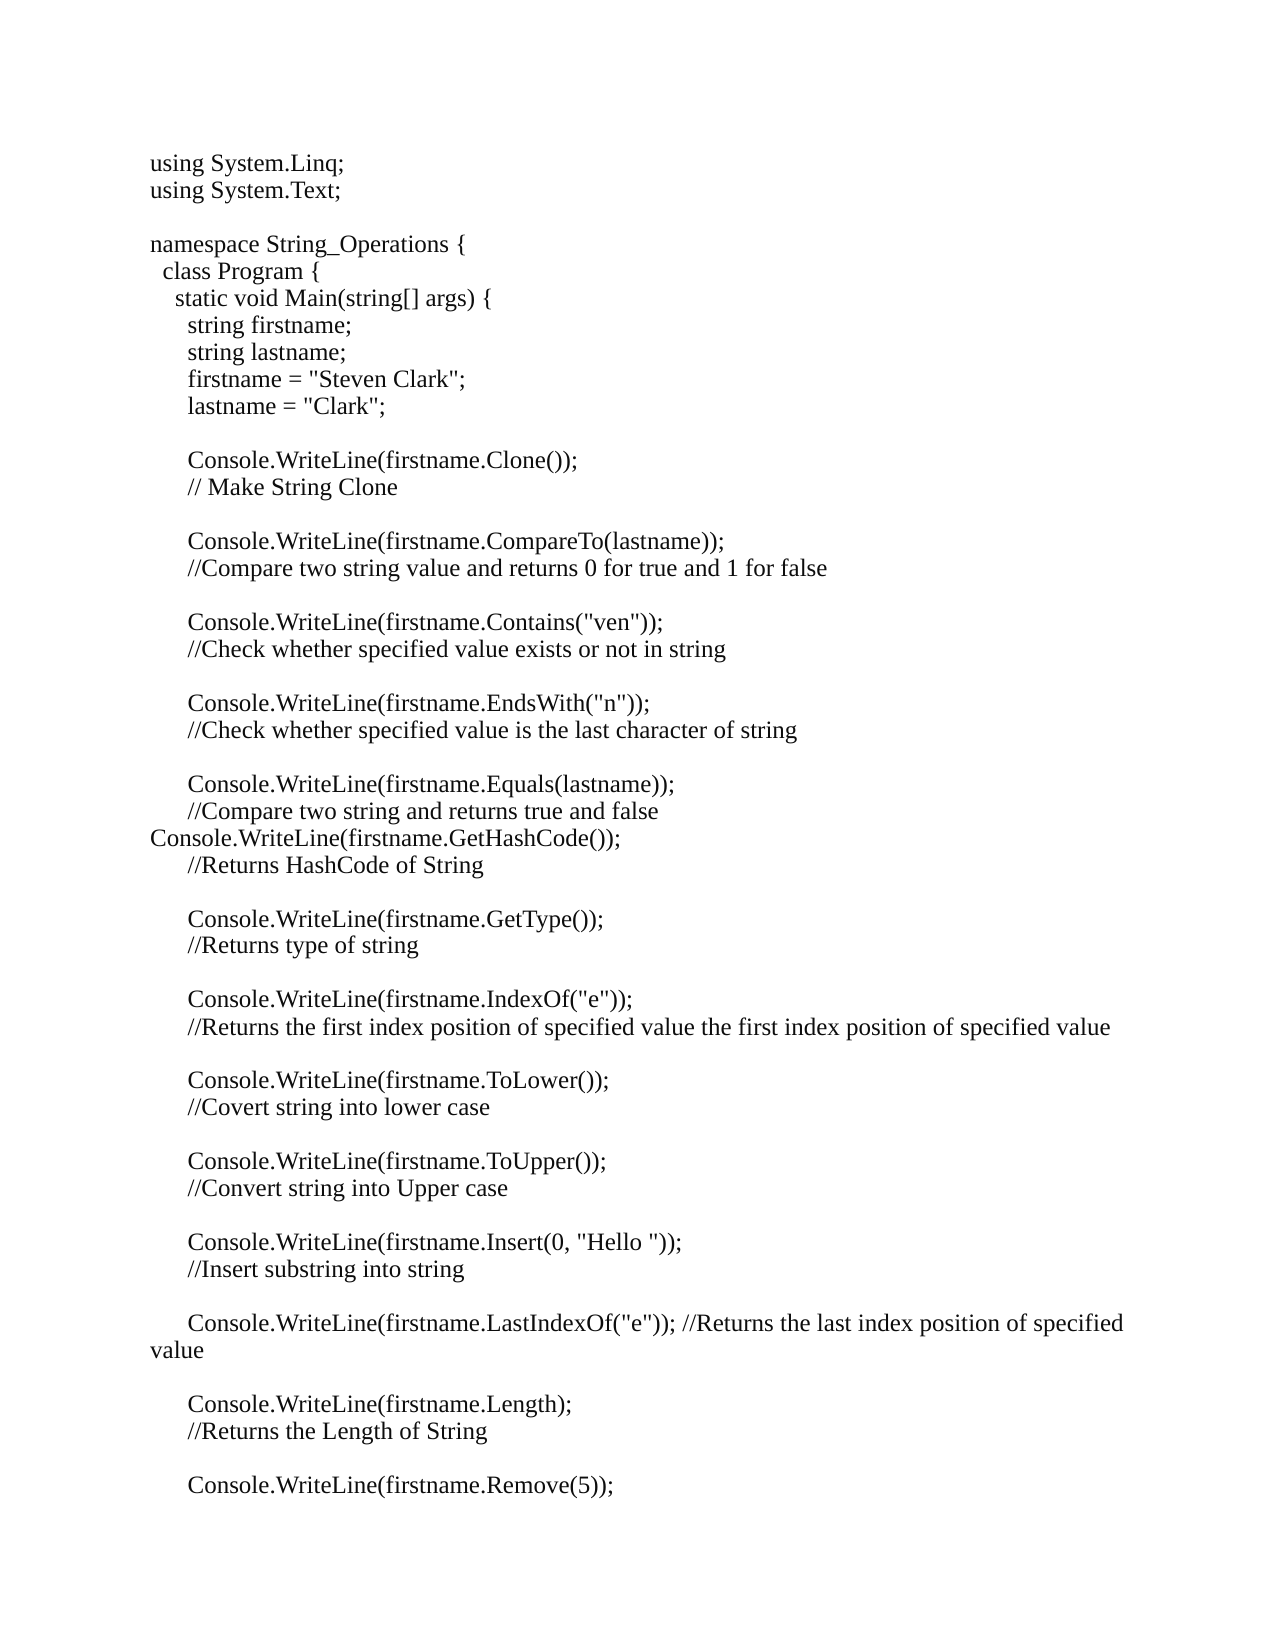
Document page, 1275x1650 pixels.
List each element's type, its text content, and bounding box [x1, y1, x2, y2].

text Console.WriteLine(firstname.EndsWith("n")); [150, 689, 1125, 717]
text Console.WriteLine(firstname.IndexOf("e")); [150, 986, 1125, 1013]
text // Make String Clone [150, 474, 1125, 501]
text using System.Linq; [150, 150, 1125, 177]
text Console.WriteLine(firstname.Contains("ven")); [150, 609, 1125, 636]
text Console.WriteLine(firstname.ToLower()); [150, 1067, 1125, 1094]
text firstname = "Steven Clark"; [150, 366, 1125, 393]
text //Compare two string and returns true and false Console.WriteLine(firstname.GetHashCode()); [150, 797, 1125, 851]
text namespace String_Operations { [150, 231, 1125, 258]
text //Returns the Length of String [150, 1418, 1125, 1445]
text static void Main(string[] args) { [150, 285, 1125, 312]
text string firstname; [150, 312, 1125, 339]
text //Convert string into Upper case [150, 1175, 1125, 1202]
text Console.WriteLine(firstname.Length); [150, 1391, 1125, 1418]
text Console.WriteLine(firstname.Clone()); [150, 447, 1125, 474]
text Console.WriteLine(firstname.Insert(0, "Hello ")); [150, 1229, 1125, 1256]
text Console.WriteLine(firstname.CompareTo(lastname)); [150, 528, 1125, 555]
text //Returns type of string [150, 932, 1125, 959]
text //Returns HashCode of String [150, 851, 1125, 878]
text class Program { [150, 258, 1125, 285]
text Console.WriteLine(firstname.Remove(5)); [150, 1472, 1125, 1499]
text string lastname; [150, 339, 1125, 366]
text //Returns the first index position of specified value the first index position of specified value [150, 1013, 1125, 1040]
text Console.WriteLine(firstname.GetType()); [150, 905, 1125, 932]
text //Insert substring into string [150, 1256, 1125, 1283]
text //Covert string into lower case [150, 1094, 1125, 1121]
text using System.Text; [150, 177, 1125, 204]
text Console.WriteLine(firstname.ToUpper()); [150, 1148, 1125, 1175]
text //Check whether specified value is the last character of string [150, 717, 1125, 743]
text //Check whether specified value exists or not in string [150, 636, 1125, 663]
text Console.WriteLine(firstname.LastIndexOf("e")); //Returns the last index position of specified value [150, 1310, 1125, 1364]
text Console.WriteLine(firstname.Equals(lastname)); [150, 771, 1125, 797]
text lastname = "Clark"; [150, 393, 1125, 420]
text //Compare two string value and returns 0 for true and 1 for false [150, 555, 1125, 582]
